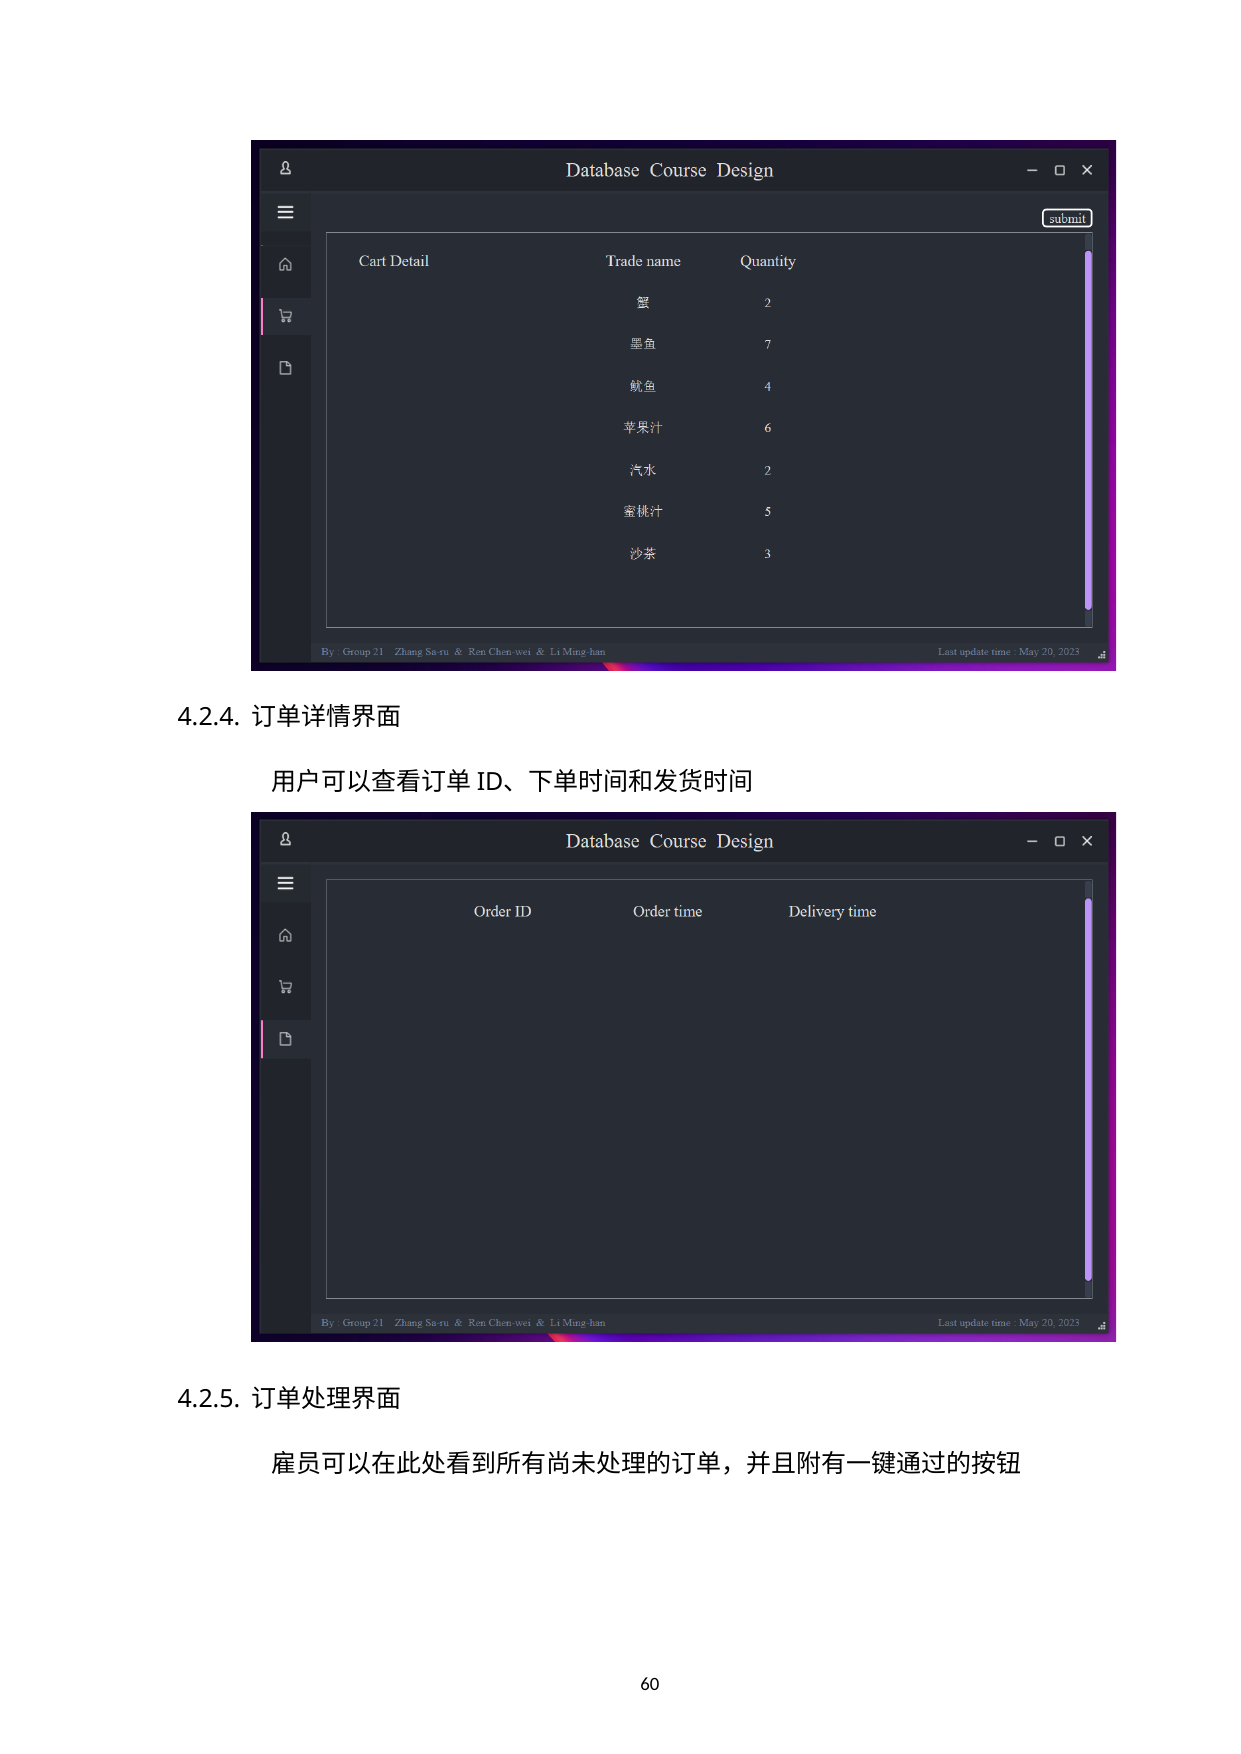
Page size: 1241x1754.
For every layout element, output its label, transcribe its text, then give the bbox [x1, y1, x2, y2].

picture [251, 140, 1117, 671]
list 订单详情界面 [177, 682, 1122, 747]
list 雇员可以在此处看到所有尚未处理的订单，并且附有一键通过的按钮 [222, 1429, 1122, 1494]
list 订单处理界面 [177, 1364, 1122, 1429]
picture [251, 812, 1117, 1342]
list 用户可以查看订单ID、下单时间和发货时间 [222, 747, 1122, 812]
